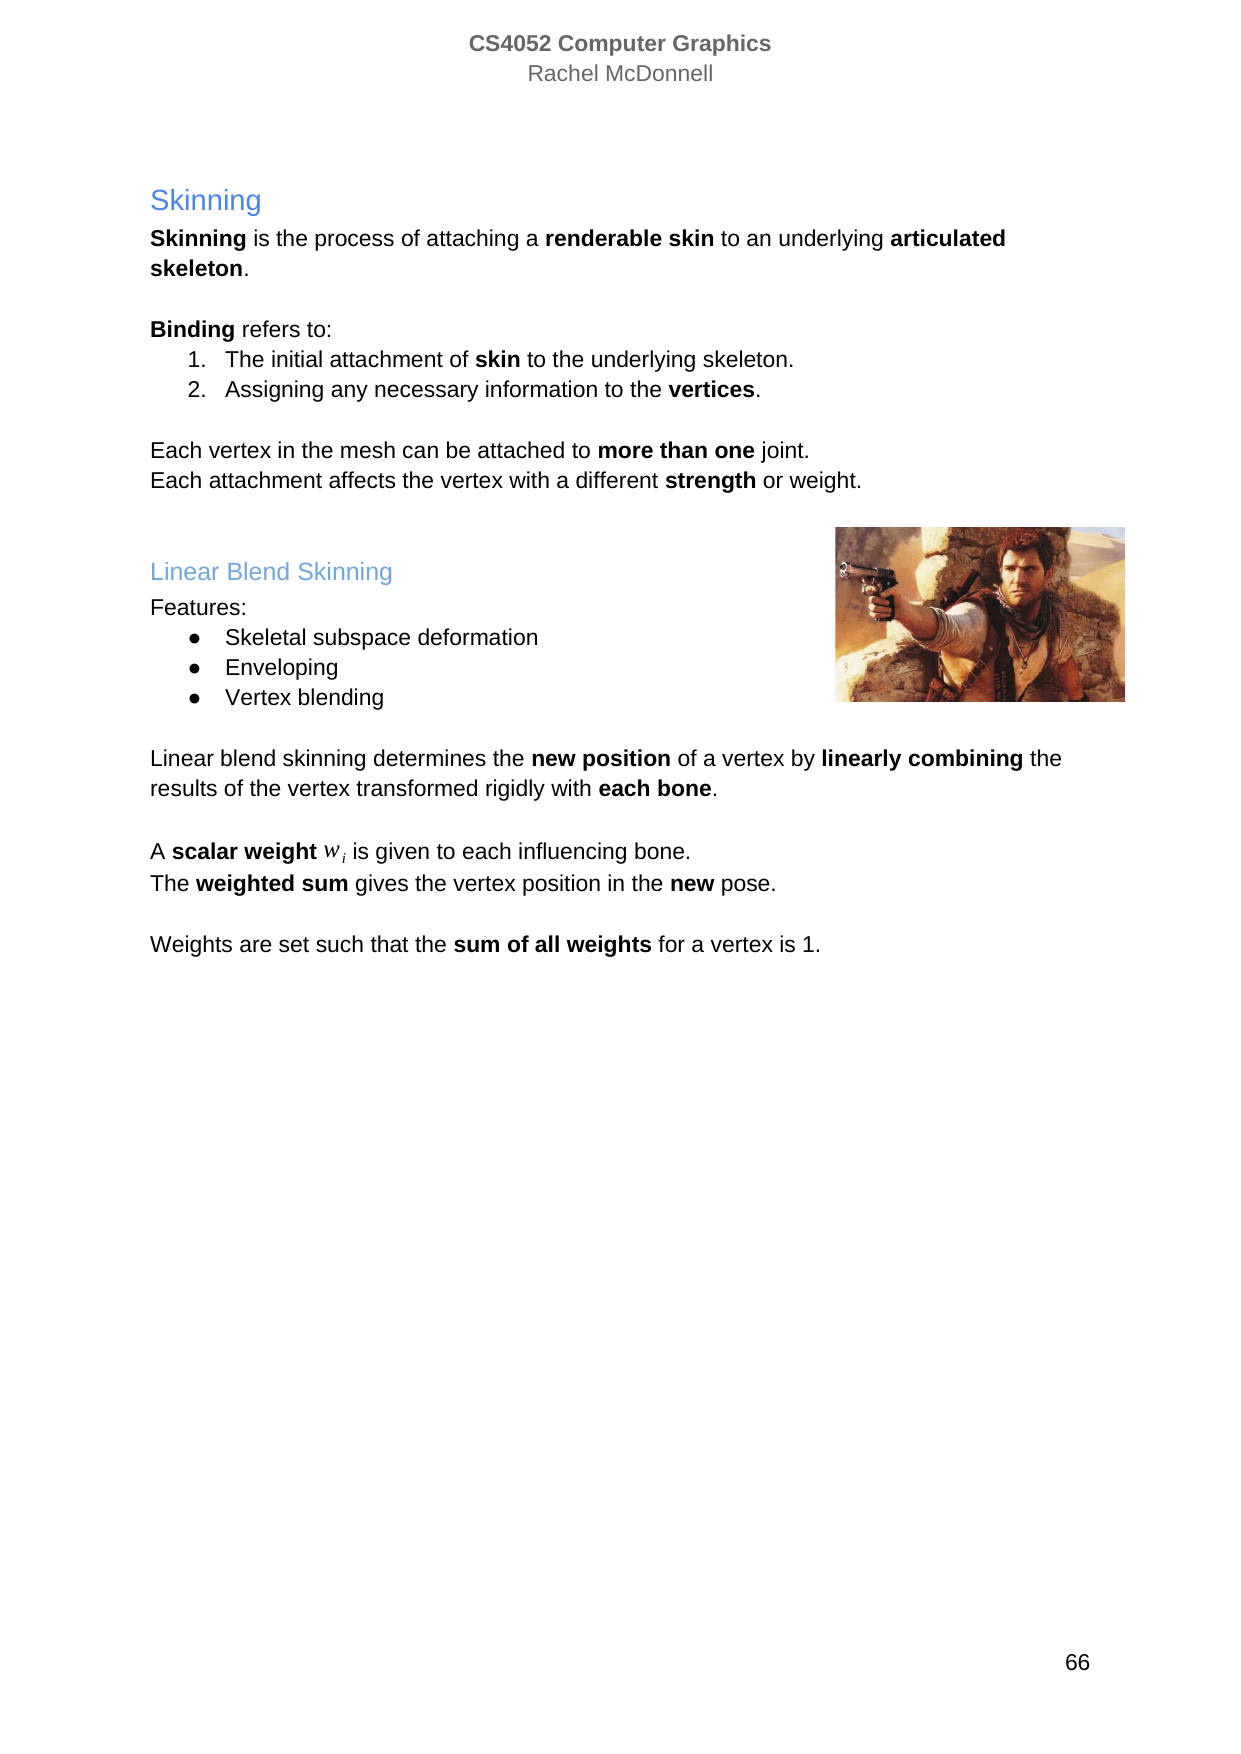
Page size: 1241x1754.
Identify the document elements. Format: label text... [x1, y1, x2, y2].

text The weighted sum gives the vertex position in the new pose. [150, 870, 1090, 897]
table_header Linear Blend Skinning Features: Skeletal subspace deformation Enveloping Vertex blending [150, 527, 744, 714]
list The initial attachment of skin to the underlying skeleton. [187, 346, 1090, 372]
text Each vertex in the mesh can be attached to more than one joint. [150, 437, 1090, 463]
list Assigning any necessary information to the vertices. [187, 376, 1090, 403]
text Weights are set such that the sum of all weights for a vertex is 1. [150, 931, 1090, 957]
text A scalar weight is given to each influencing bone. [150, 835, 1090, 867]
text Skinning is the process of attaching a renderable skin to an underlying articulated skeleton. [150, 225, 1090, 282]
table_header [744, 527, 1125, 714]
text Binding refers to: [150, 316, 1090, 342]
text Linear blend skinning determines the new position of a vertex by linearly combining the results of the vertex transformed rigidly with each bone. [150, 744, 1090, 801]
subtitle Skinning [150, 183, 1090, 217]
text Each attachment affects the vertex with a different strength or weight. [150, 467, 1090, 493]
picture [835, 527, 1125, 702]
